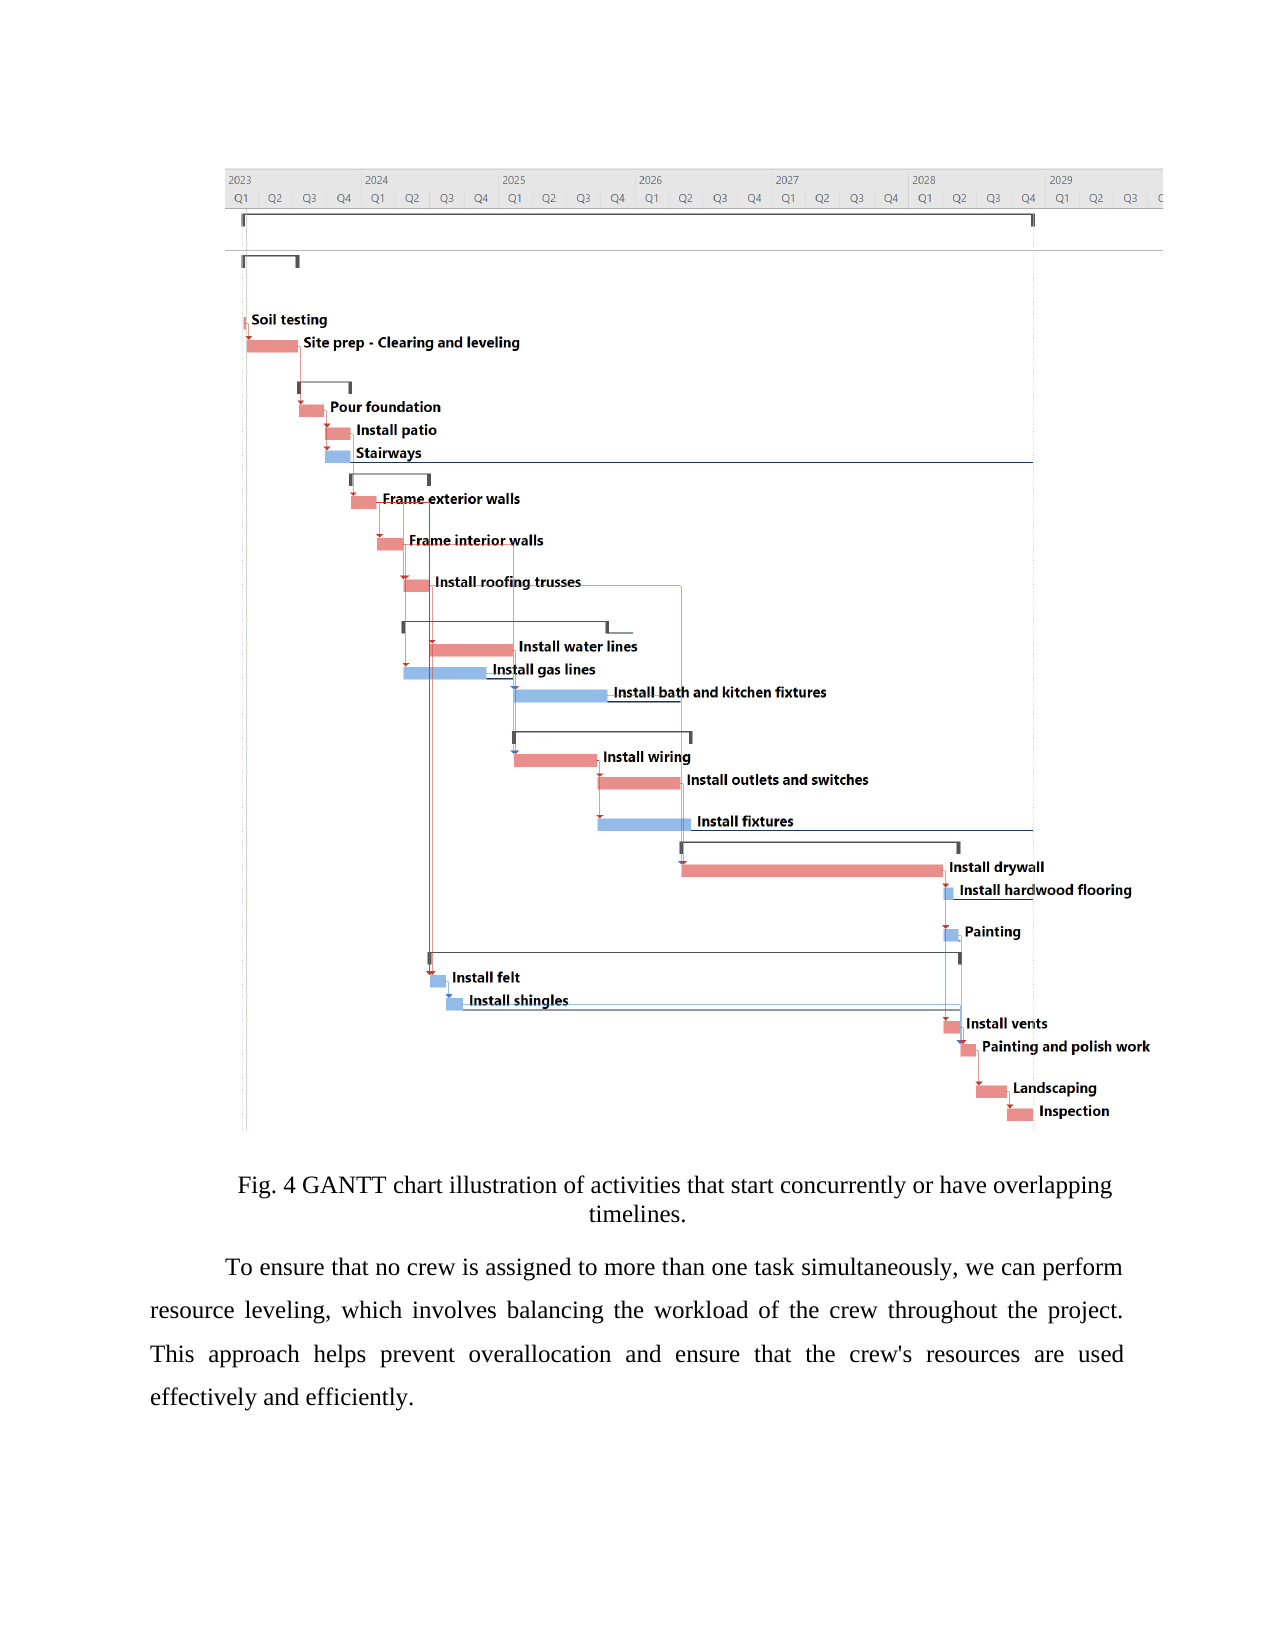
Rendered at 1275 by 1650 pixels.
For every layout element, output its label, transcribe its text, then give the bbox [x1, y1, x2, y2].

text To ensure that no crew is assigned to more than one task simultaneously, we can perform resource leveling, which involves balancing the workload of the crew throughout the project. This approach helps prevent overallocation and ensure that the crew's resources are used effectively and efficiently. [150, 1252, 1125, 1411]
picture [225, 168, 1164, 1131]
text Fig. 4 GANTT chart illustration of activities that start concurrently or have overlapping timelines. [150, 1170, 1125, 1227]
